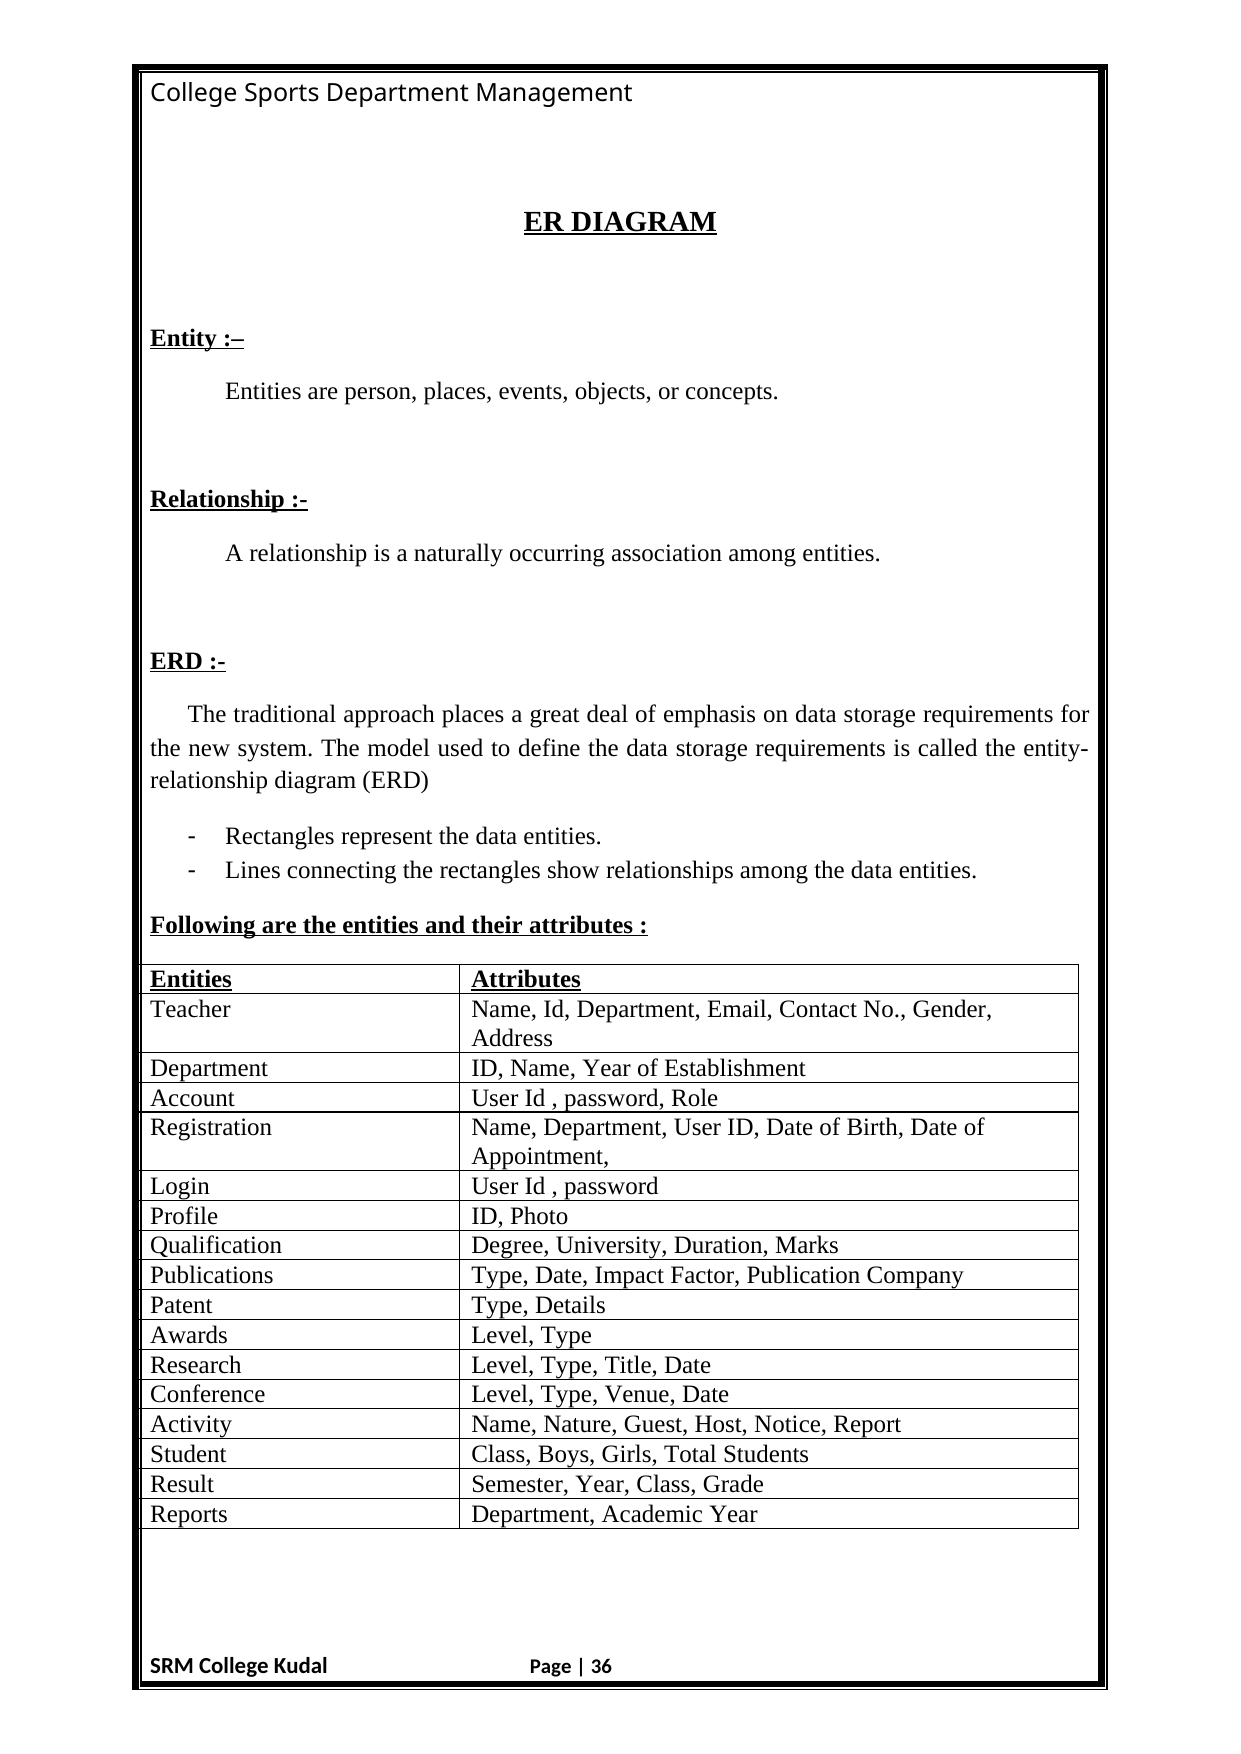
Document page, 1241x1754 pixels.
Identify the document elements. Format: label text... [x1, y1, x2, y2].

table_cell Activity [142, 1409, 459, 1438]
table_cell Level, Type, Venue, Date [460, 1380, 1078, 1408]
table_cell Result [142, 1469, 459, 1498]
text Entities are person, places, events, objects, or concepts. [150, 376, 1090, 405]
text Relationship :- [150, 484, 1090, 513]
text The traditional approach places a great deal of emphasis on data storage requirements for the new system. The model used to define the data storage requirements is called the entity-relationship diagram (ERD) [150, 699, 1090, 794]
table_cell Degree, University, Duration, Marks [460, 1231, 1078, 1259]
text Following are the entities and their attributes : [150, 910, 1090, 938]
table_cell User Id , password, Role [460, 1083, 1078, 1111]
table_cell Teacher [142, 994, 459, 1052]
table_cell Conference [142, 1380, 459, 1408]
table_cell ID, Photo [460, 1201, 1078, 1229]
table_cell Type, Details [460, 1290, 1078, 1319]
text Entity :– [150, 323, 1090, 351]
table_cell Account [142, 1083, 459, 1111]
table_cell User Id , password [460, 1171, 1078, 1200]
table_cell Awards [142, 1320, 459, 1349]
table_cell Reports [142, 1499, 459, 1527]
table_cell Publications [142, 1260, 459, 1289]
table_cell Level, Type, Title, Date [460, 1350, 1078, 1378]
table_cell Department [142, 1053, 459, 1082]
table_cell Profile [142, 1201, 459, 1229]
table_cell Name, Id, Department, Email, Contact No., Gender, Address [460, 994, 1078, 1052]
table_cell Class, Boys, Girls, Total Students [460, 1439, 1078, 1468]
table_cell Registration [142, 1113, 459, 1170]
text ERD :- [150, 646, 1090, 674]
table_cell Patent [142, 1290, 459, 1319]
table_cell Name, Nature, Guest, Host, Notice, Report [460, 1409, 1078, 1438]
table_cell Department, Academic Year [460, 1499, 1078, 1527]
text A relationship is a naturally occurring association among entities. [150, 538, 1090, 567]
table_cell Research [142, 1350, 459, 1378]
list Lines connecting the rectangles show relationships among the data entities. [187, 854, 1090, 884]
text ER DIAGRAM [150, 204, 1090, 237]
table_header Attributes [460, 965, 1078, 993]
table_cell Student [142, 1439, 459, 1468]
list Rectangles represent the data entities. [187, 819, 1090, 850]
table_header Entities [142, 965, 459, 993]
table_cell Qualification [142, 1231, 459, 1259]
table_cell Level, Type [460, 1320, 1078, 1349]
table_cell Login [142, 1171, 459, 1200]
table_cell Semester, Year, Class, Grade [460, 1469, 1078, 1498]
table_cell Name, Department, User ID, Date of Birth, Date of Appointment, [460, 1113, 1078, 1170]
table_cell ID, Name, Year of Establishment [460, 1053, 1078, 1082]
table_cell Type, Date, Impact Factor, Publication Company [460, 1260, 1078, 1289]
